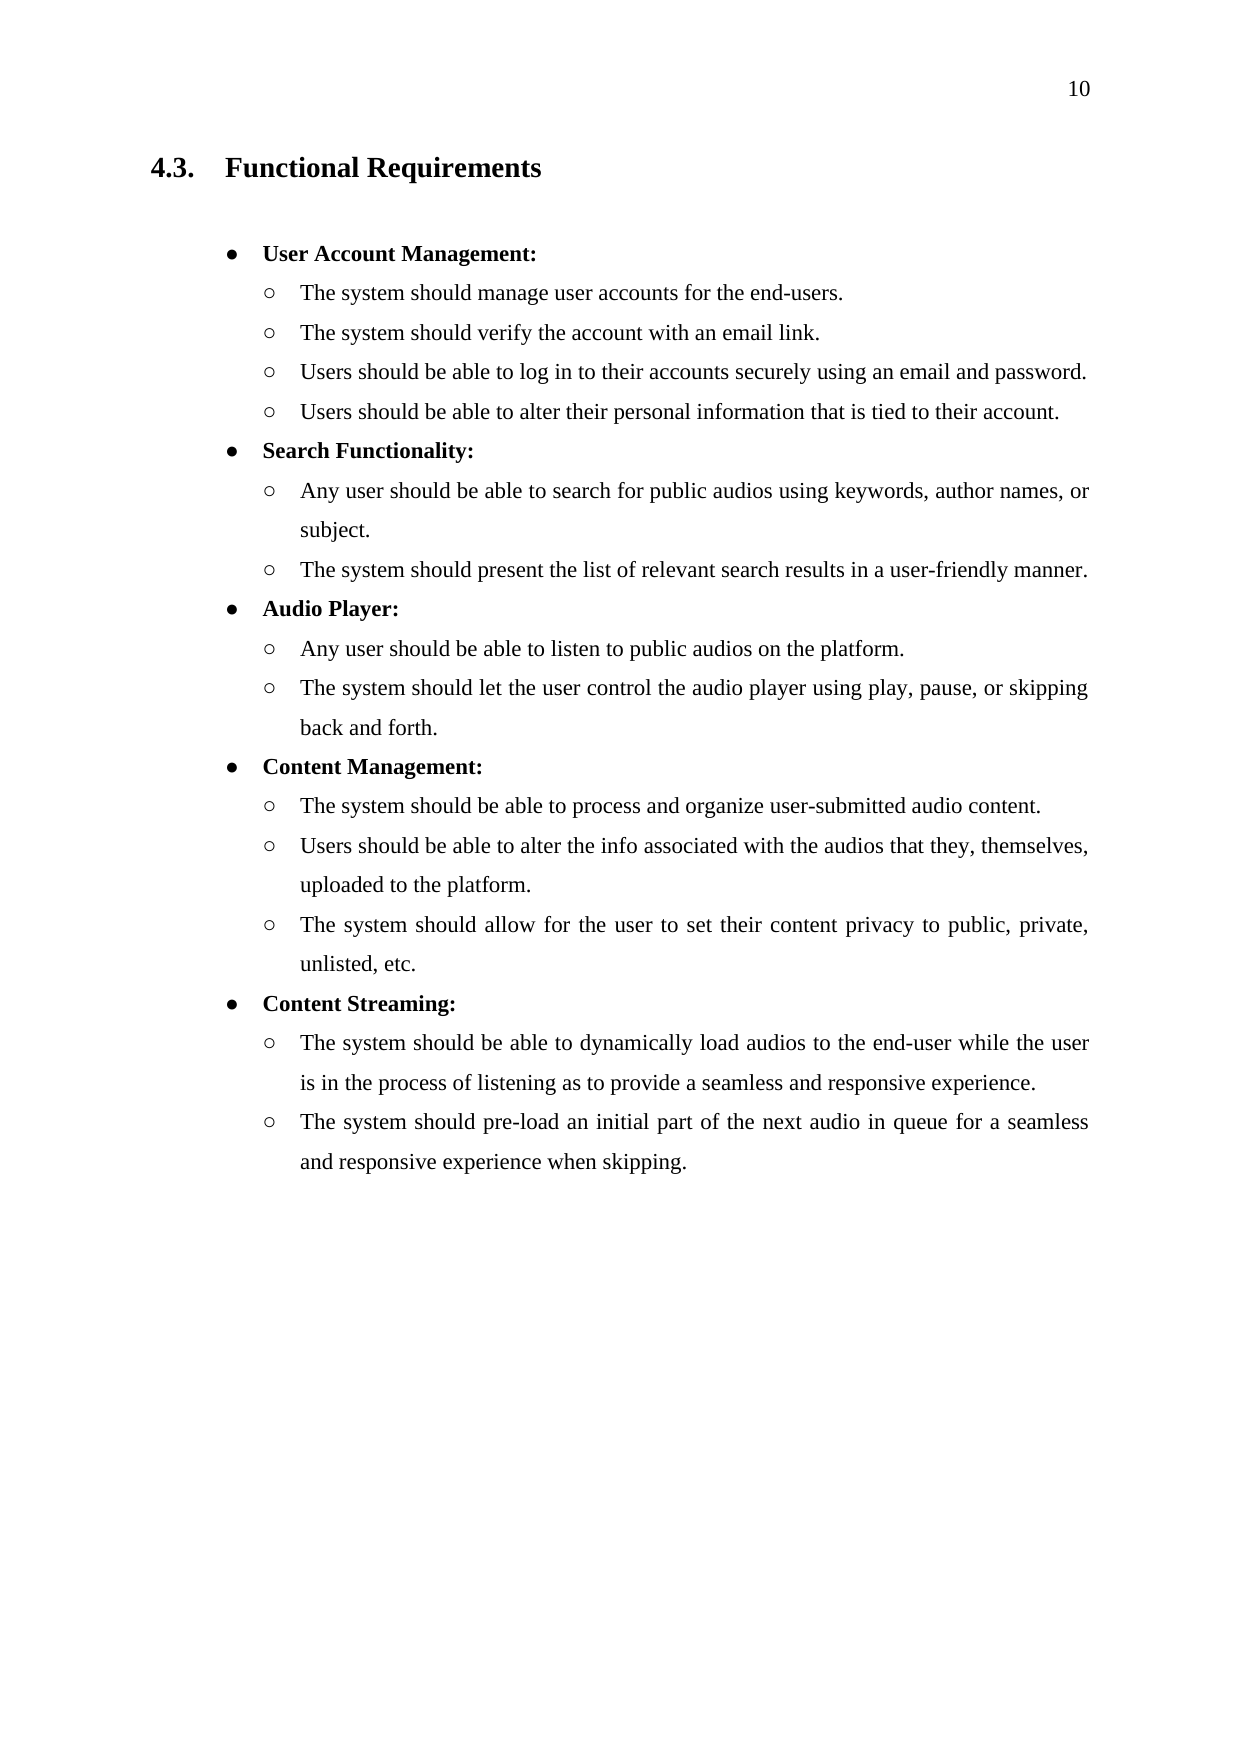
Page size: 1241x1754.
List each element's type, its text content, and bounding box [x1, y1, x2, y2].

list Users should be able to log in to their accounts securely using an email and password. [262, 358, 1090, 384]
list Search Functionality: [225, 437, 1090, 463]
list The system should pre-load an initial part of the next audio in queue for a seamless and responsive experience when skipping. [262, 1108, 1090, 1174]
list Users should be able to alter their personal information that is tied to their account. [262, 398, 1090, 424]
list Audio Player: [225, 595, 1090, 621]
list Any user should be able to listen to public audios on the platform. [262, 634, 1090, 661]
list The system should let the user control the audio player using play, pause, or skipping back and forth. [262, 674, 1090, 740]
list Content Management: [225, 753, 1090, 779]
list The system should allow for the user to set their content privacy to public, private, unlisted, etc. [262, 911, 1090, 977]
list Any user should be able to search for public audios using keywords, author names, or subject. [262, 477, 1090, 542]
list The system should verify the account with an email link. [262, 319, 1090, 345]
list User Account Management: [225, 240, 1090, 266]
list The system should present the list of relevant search results in a user-friendly manner. [262, 556, 1090, 582]
list The system should be able to process and organize user-submitted audio content. [262, 792, 1090, 819]
list Users should be able to alter the info associated with the audios that they, themselves, uploaded to the platform. [262, 832, 1090, 898]
list The system should be able to dynamically load audios to the end-user while the user is in the process of listening as to provide a seamless and responsive experience. [262, 1029, 1090, 1095]
subtitle Functional Requirements [187, 150, 1090, 183]
list The system should manage user accounts for the end-users. [262, 279, 1090, 306]
list Content Streaming: [225, 990, 1090, 1016]
